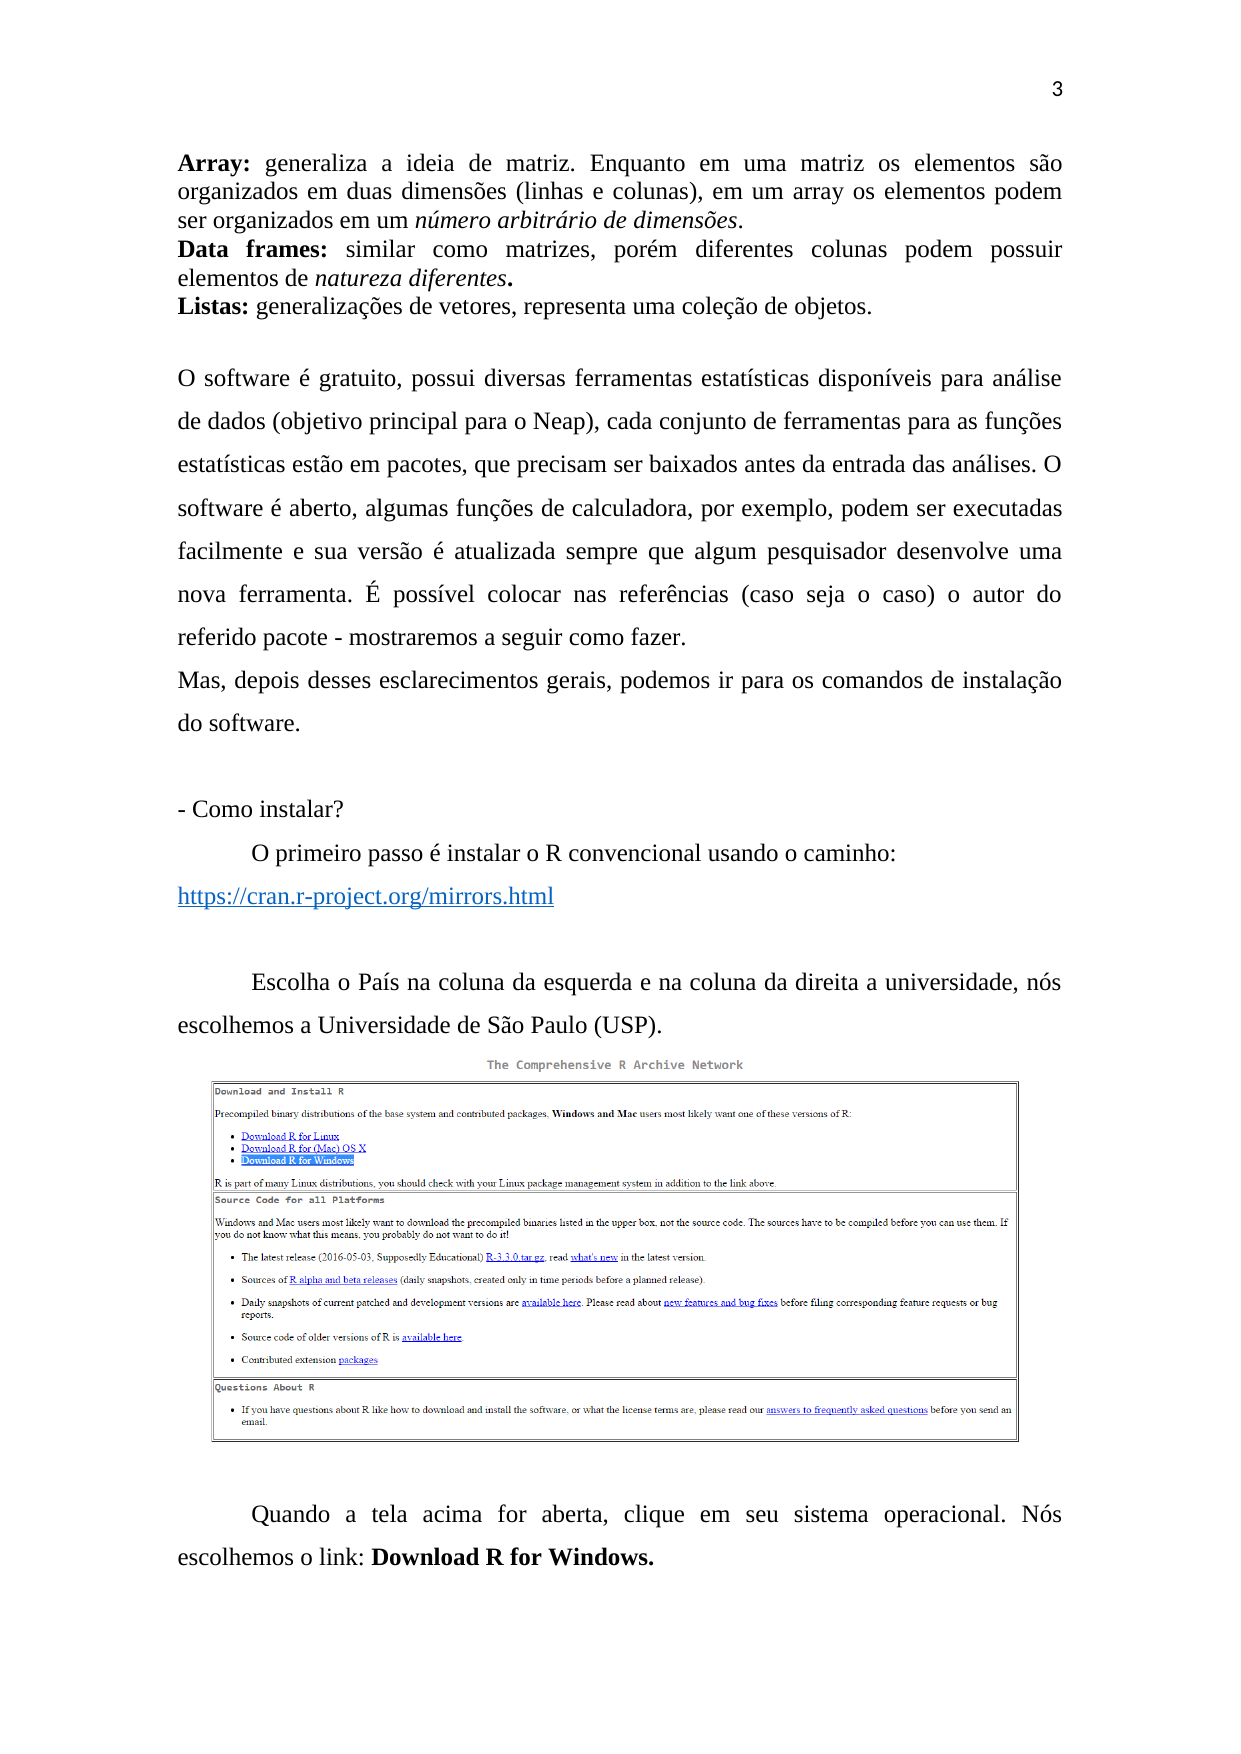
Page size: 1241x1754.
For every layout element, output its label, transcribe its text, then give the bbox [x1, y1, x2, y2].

text https://cran.r-project.org/mirrors.html [177, 881, 1063, 909]
text - Como instalar? [177, 794, 1063, 823]
text Array: generaliza a ideia de matriz. Enquanto em uma matriz os elementos são organizados em duas dimensões (linhas e colunas), em um array os elementos podem ser organizados em um número arbitrário de dimensões. [177, 148, 1063, 234]
text Mas, depois desses esclarecimentos gerais, podemos ir para os comandos de instalação do software. [177, 665, 1063, 737]
text Escolha o País na coluna da esquerda e na coluna da direita a universidade, nós escolhemos a Universidade de São Paulo (USP). [177, 967, 1063, 1039]
text Data frames: similar como matrizes, porém diferentes colunas podem possuir elementos de natureza diferentes. [177, 234, 1063, 291]
text Quando a tela acima for aberta, clique em seu sistema operacional. Nós escolhemos o link: Download R for Windows. [177, 1053, 1063, 1571]
text O software é gratuito, possui diversas ferramentas estatísticas disponíveis para análise de dados (objetivo principal para o Neap), cada conjunto de ferramentas para as funções estatísticas estão em pacotes, que precisam ser baixados antes da entrada das análises. O software é aberto, algumas funções de calculadora, por exemplo, podem ser executadas facilmente e sua versão é atualizada sempre que algum pesquisador desenvolve uma nova ferramenta. É possível colocar nas referências (caso seja o caso) o autor do referido pacote - mostraremos a seguir como fazer. [177, 363, 1063, 651]
text O primeiro passo é instalar o R convencional usando o caminho: [177, 838, 1063, 866]
text Listas: generalizações de vetores, representa uma coleção de objetos. [177, 291, 1063, 320]
